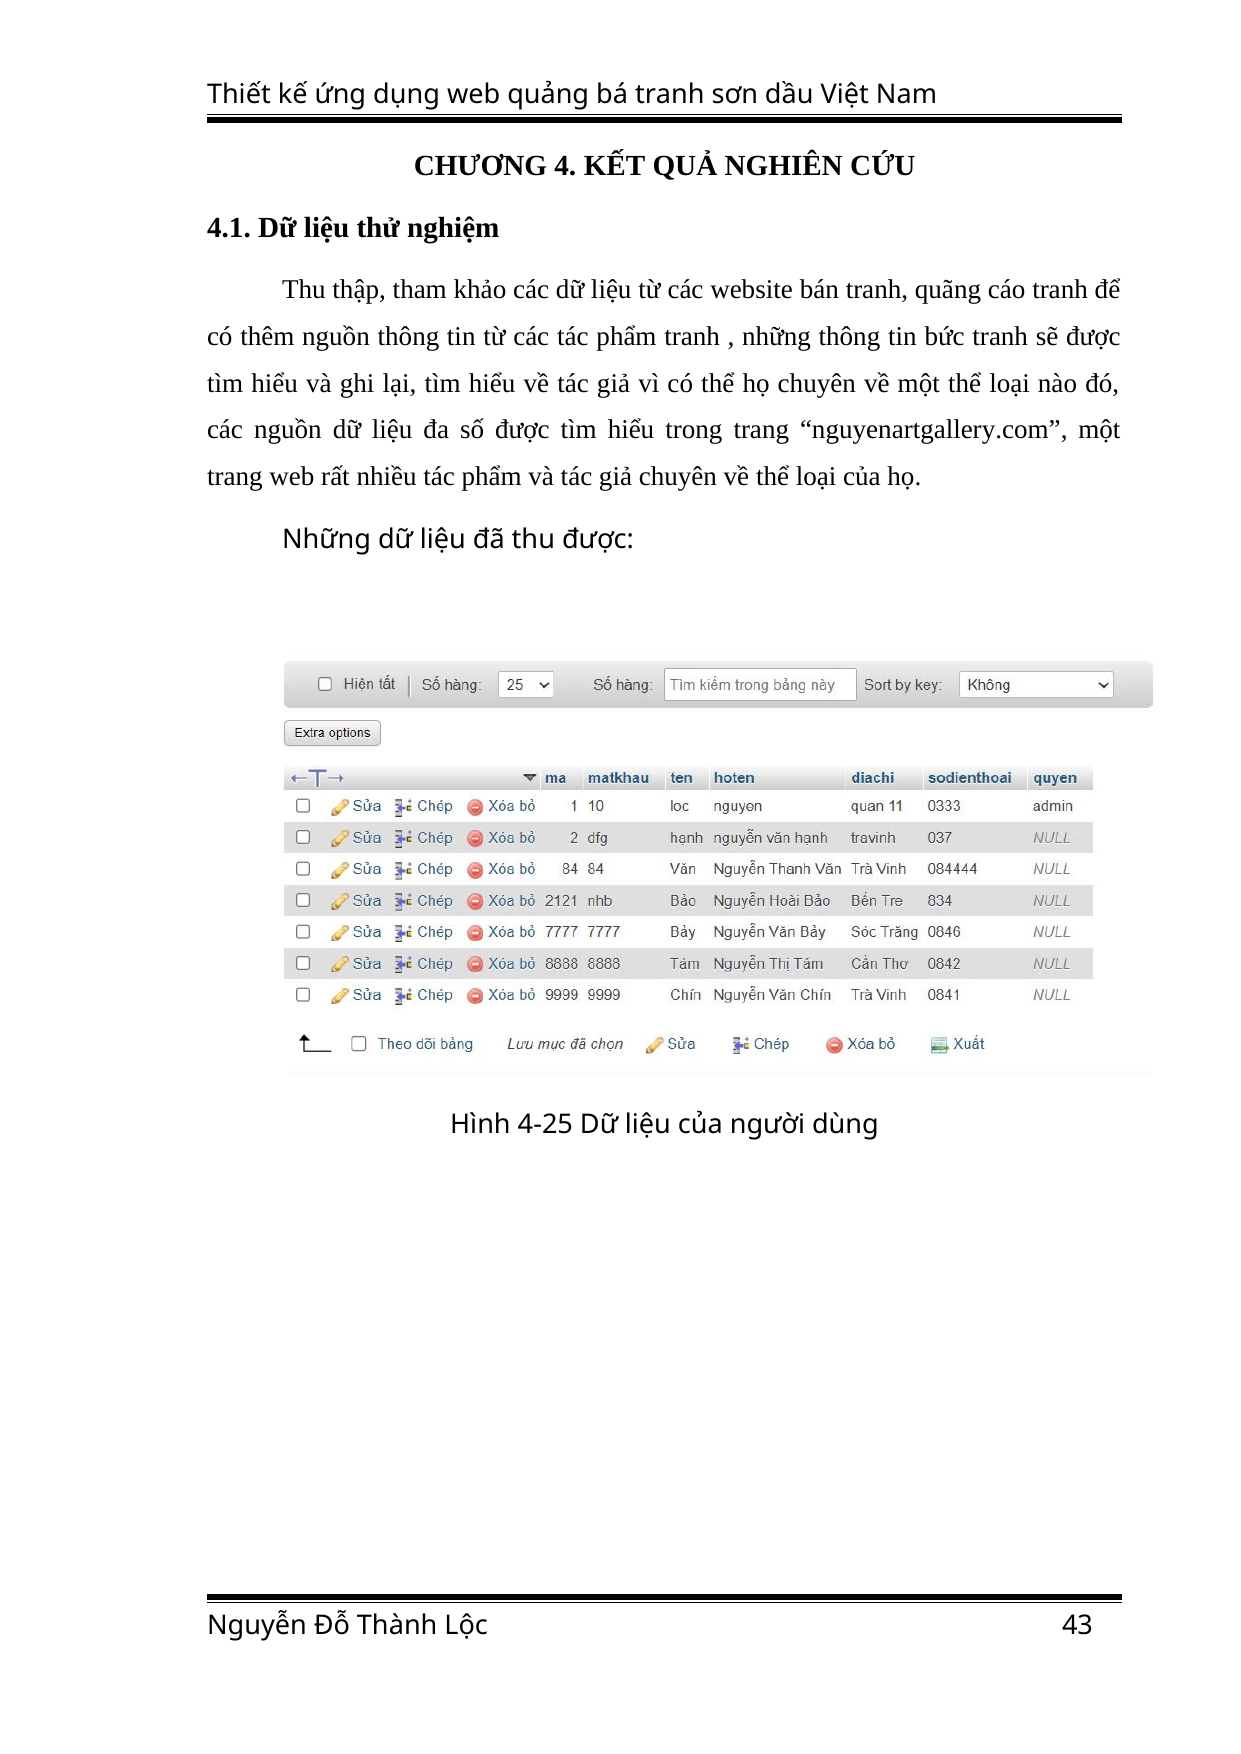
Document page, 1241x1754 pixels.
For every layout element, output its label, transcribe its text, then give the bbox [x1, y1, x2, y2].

subtitle KẾT QUẢ NGHIÊN CỨU [207, 148, 1122, 181]
subtitle Dữ liệu thử nghiệm [207, 211, 1122, 244]
picture [281, 654, 1198, 1074]
text Thu thập, tham khảo các dữ liệu từ các website bán tranh, quãng cáo tranh để có thêm nguồn thông tin từ các tác phẩm tranh , những thông tin bức tranh sẽ được tìm hiểu và ghi lại, tìm hiểu về tác giả vì có thể họ chuyên về một thể loại nào đó, các nguồn dữ liệu đa số được tìm hiểu trong trang “nguyenartgallery.com”, một trang web rất nhiều tác phẩm và tác giả chuyên về thể loại của họ. [207, 273, 1122, 491]
text Những dữ liệu đã thu được: [207, 519, 1122, 556]
